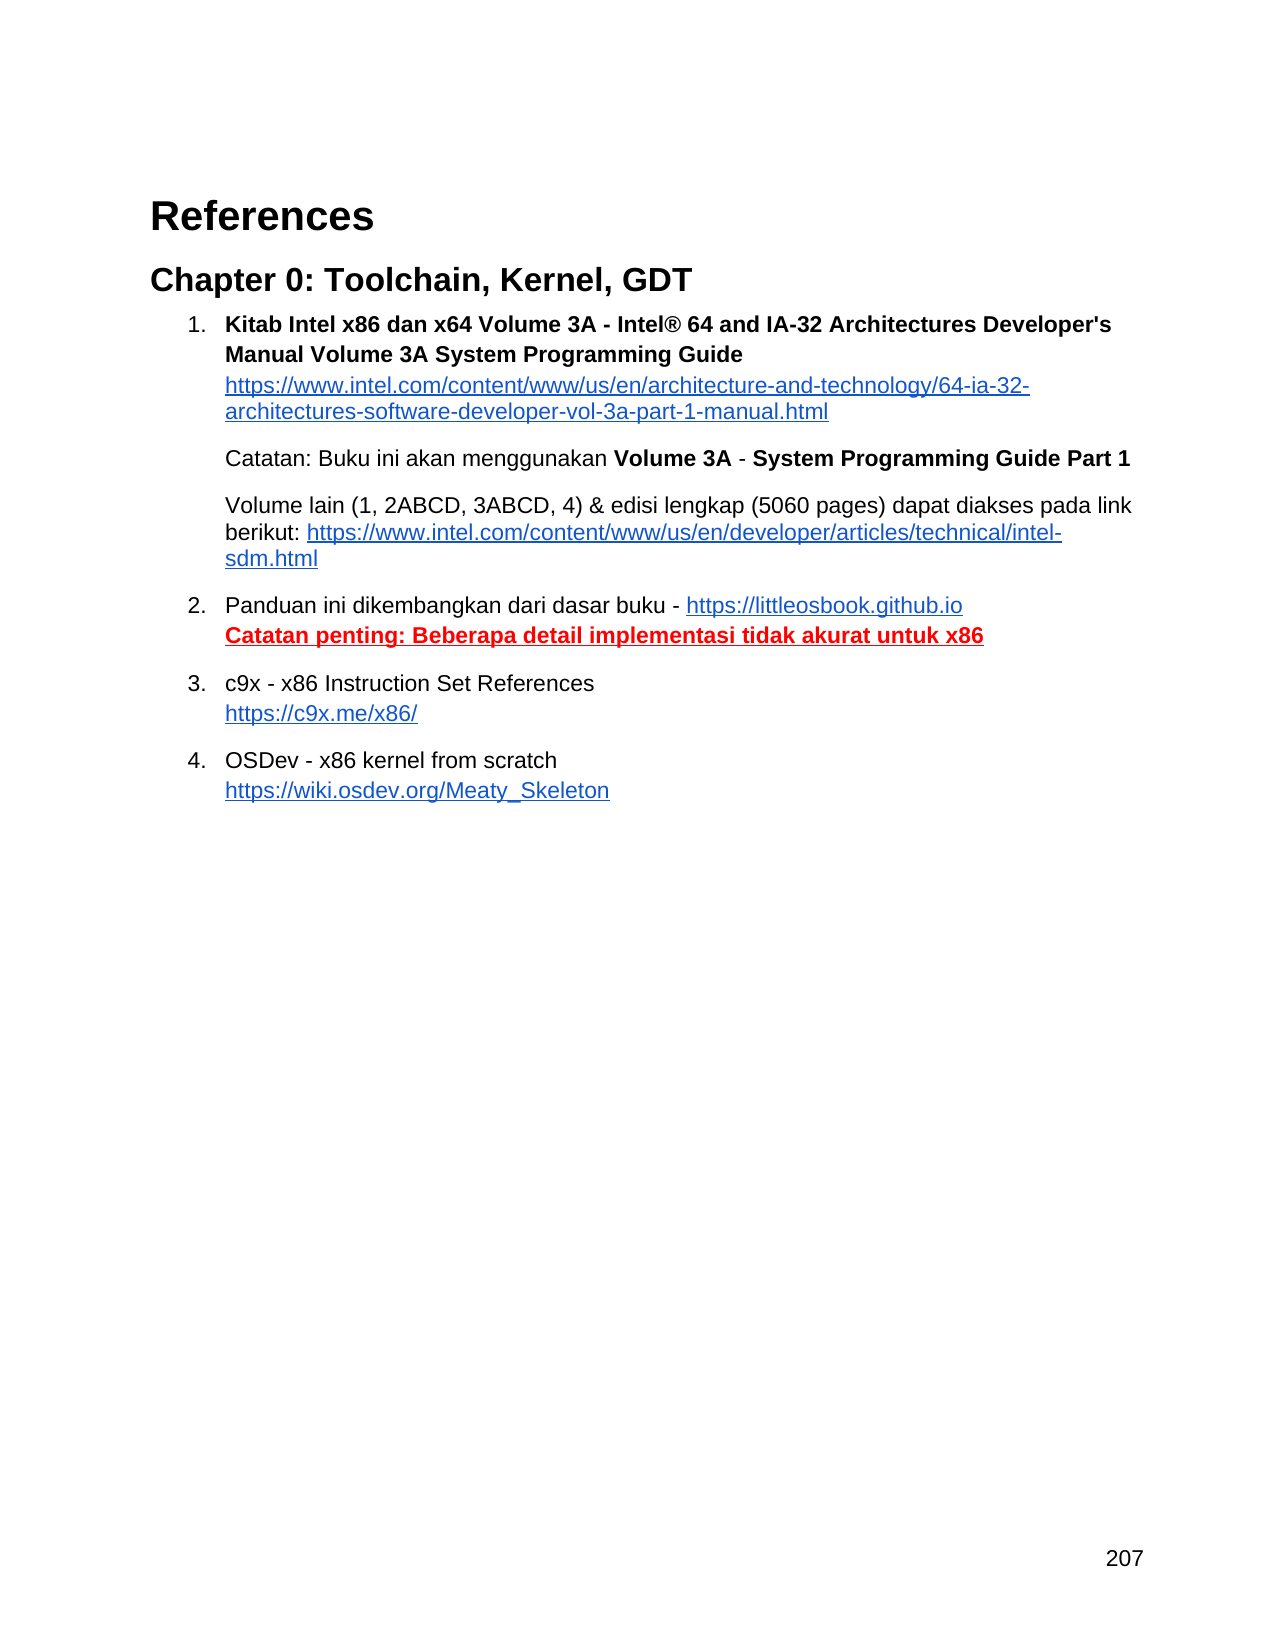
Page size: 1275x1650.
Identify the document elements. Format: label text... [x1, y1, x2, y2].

subtitle References [150, 191, 1144, 239]
text https://c9x.me/x86/ [150, 700, 1144, 726]
text Catatan: Buku ini akan menggunakan Volume 3A - System Programming Guide Part 1 [150, 445, 1144, 471]
text Catatan penting: Beberapa detail implementasi tidak akurat untuk x86 [225, 622, 1144, 649]
list Kitab Intel x86 dan x64 Volume 3A - Intel® 64 and IA-32 Architectures Developer's Manual Volume 3A System Programming Guide [187, 311, 1144, 368]
text Volume lain (1, 2ABCD, 3ABCD, 4) & edisi lengkap (5060 pages) dapat diakses pada link berikut: https://www.intel.com/content/www/us/en/developer/articles/technical/intel-sdm.html [225, 492, 1144, 571]
subtitle Chapter 0: Toolchain, Kernel, GDT [150, 260, 1144, 299]
text https://wiki.osdev.org/Meaty_Skeleton [150, 777, 1144, 803]
text https://www.intel.com/content/www/us/en/architecture-and-technology/64-ia-32-architectures-software-developer-vol-3a-part-1-manual.html [225, 372, 1144, 424]
list OSDev - x86 kernel from scratch [187, 747, 1144, 773]
list c9x - x86 Instruction Set References [187, 669, 1144, 696]
list Panduan ini dikembangkan dari dasar buku - https://littleosbook.github.io [187, 592, 1144, 618]
